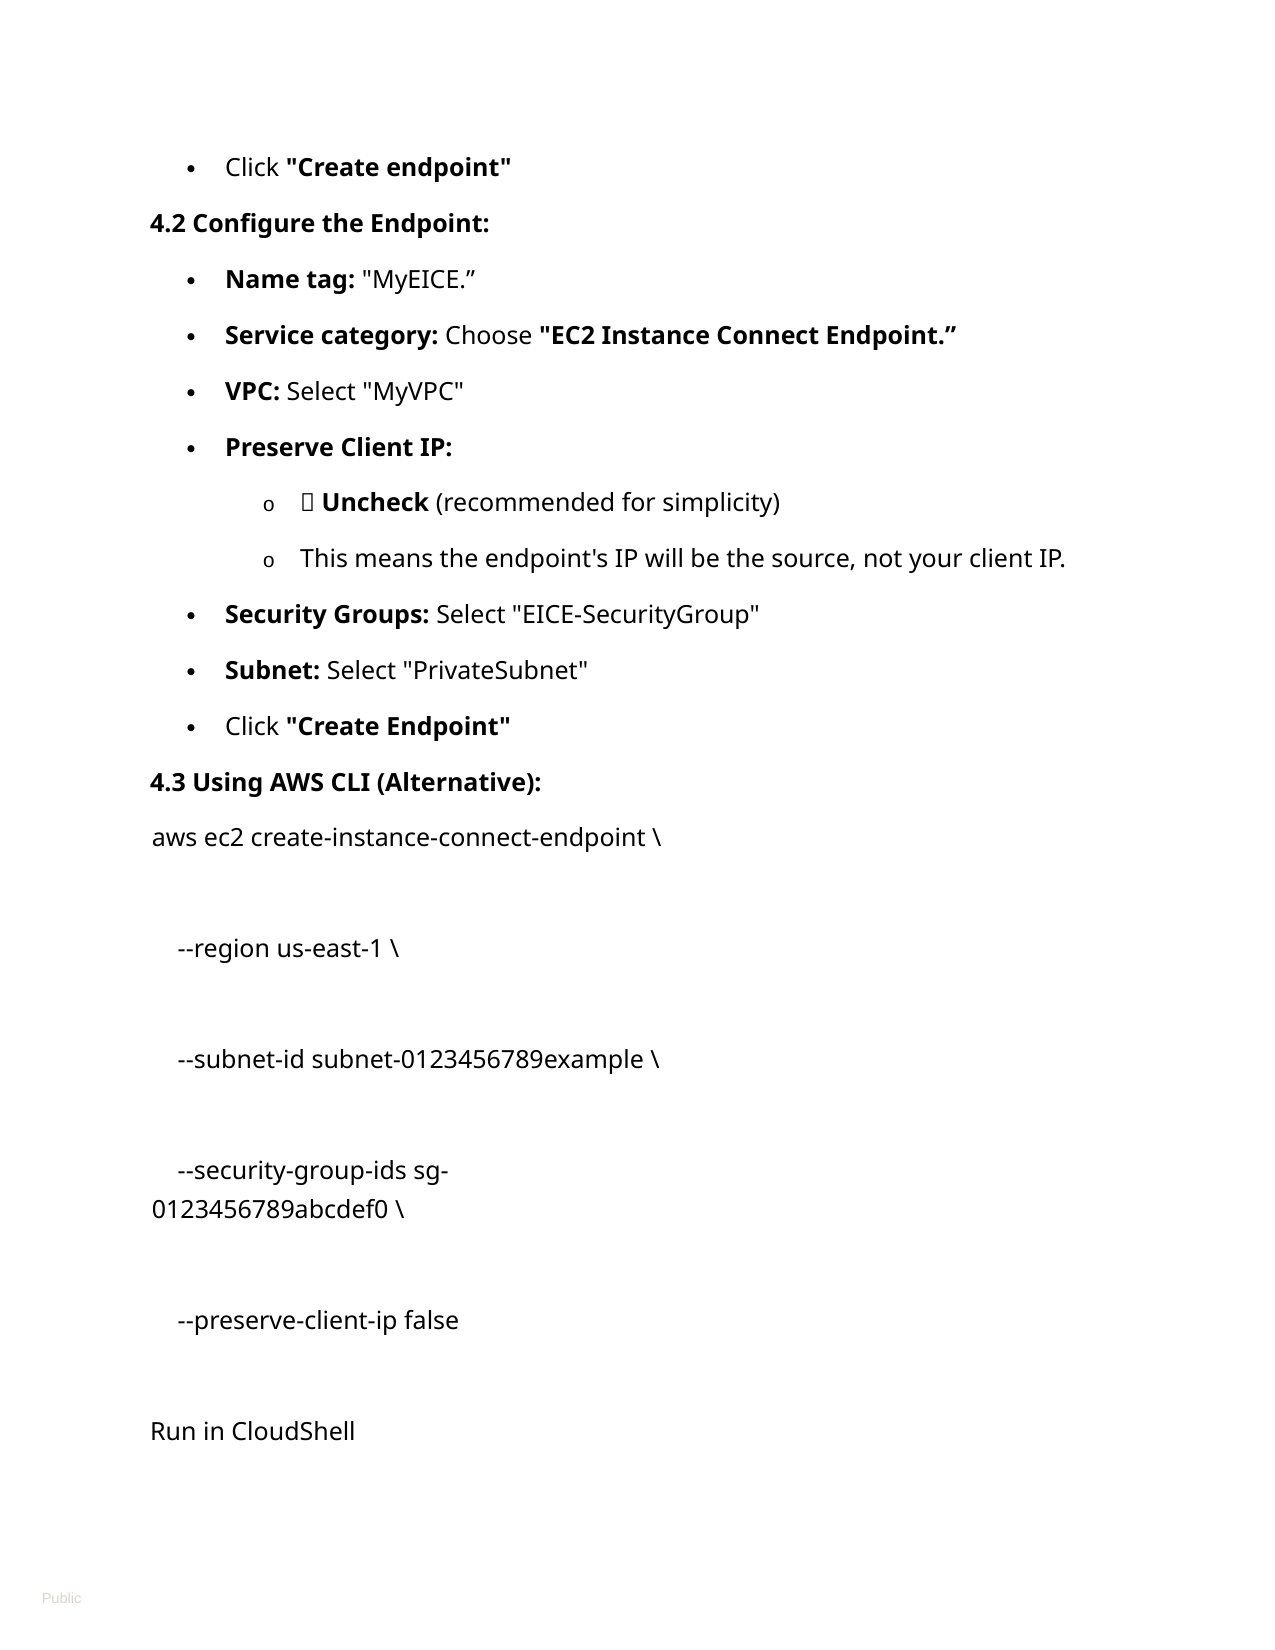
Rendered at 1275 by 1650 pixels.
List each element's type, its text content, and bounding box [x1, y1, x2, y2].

table_cell --security-group-ids sg-0123456789abcdef0 \ [150, 1153, 686, 1302]
table_cell --preserve-client-ip false [150, 1303, 686, 1413]
list Subnet: Select "PrivateSubnet" [187, 652, 1125, 687]
text 4.2 Configure the Endpoint: [150, 206, 1125, 240]
table_cell --region us-east-1 \ [150, 931, 686, 1042]
list Service category: Choose "EC2 Instance Connect Endpoint.” [187, 317, 1125, 352]
list Preserve Client IP: [187, 429, 1125, 463]
table_header aws ec2 create-instance-connect-endpoint \ [150, 820, 686, 931]
list Click "Create endpoint" [187, 150, 1125, 184]
list This means the endpoint's IP will be the source, not your client IP. [262, 541, 1125, 575]
list VPC: Select "MyVPC" [187, 373, 1125, 407]
table_cell --subnet-id subnet-0123456789example \ [150, 1042, 686, 1152]
list Name tag: "MyEICE.” [187, 262, 1125, 296]
list ❌ Uncheck (recommended for simplicity) [262, 485, 1125, 519]
list Click "Create Endpoint" [187, 708, 1125, 742]
text Run in CloudShell [150, 1413, 1125, 1447]
list Security Groups: Select "EICE-SecurityGroup" [187, 597, 1125, 631]
text 4.3 Using AWS CLI (Alternative): [150, 764, 1125, 798]
